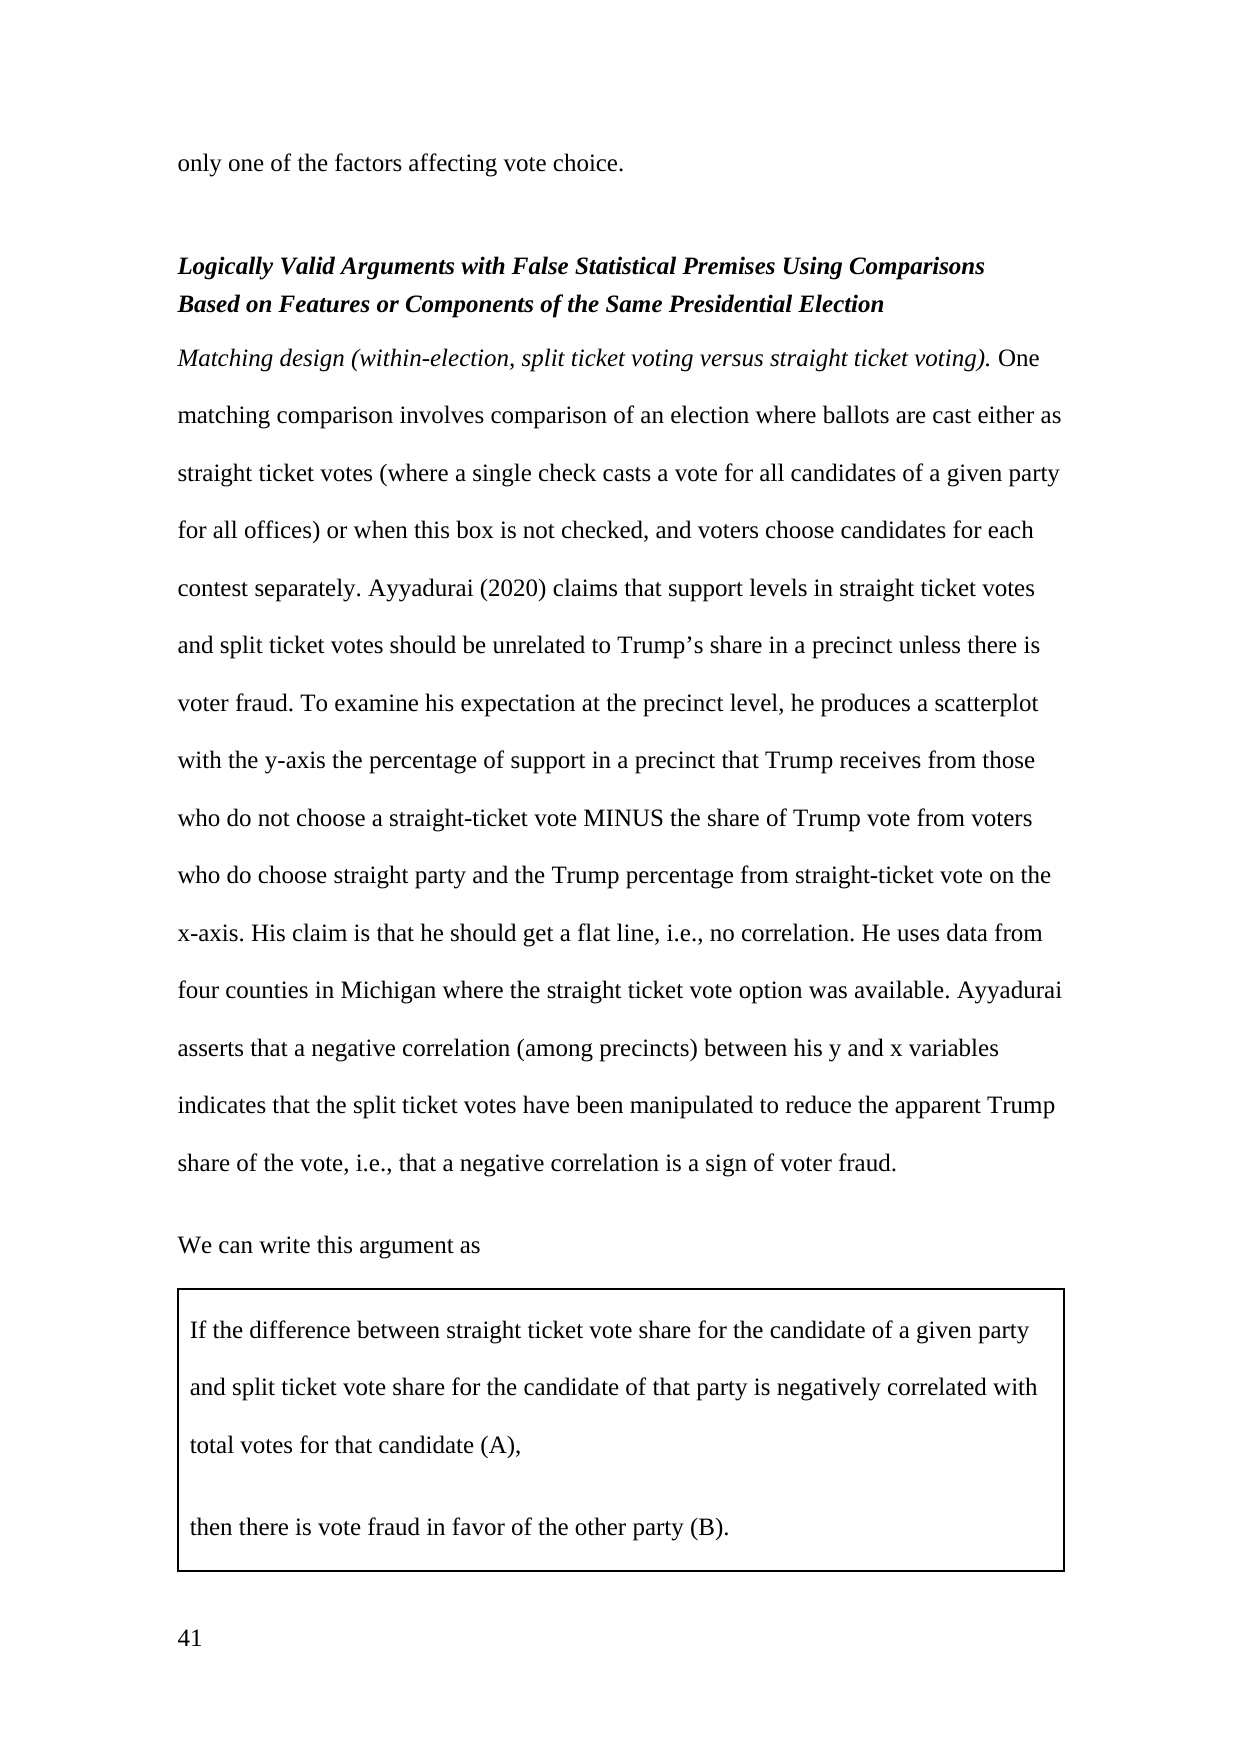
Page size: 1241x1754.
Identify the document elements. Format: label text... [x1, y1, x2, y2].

text Matching design (within-election, split ticket voting versus straight ticket voting). One matching comparison involves comparison of an election where ballots are cast either as straight ticket votes (where a single check casts a vote for all candidates of a given party for all offices) or when this box is not checked, and voters choose candidates for each contest separately. Ayyadurai (2020) claims that support levels in straight ticket votes and split ticket votes should be unrelated to Trump’s share in a precinct unless there is voter fraud. To examine his expectation at the precinct level, he produces a scatterplot with the y-axis the percentage of support in a precinct that Trump receives from those who do not choose a straight-ticket vote MINUS the share of Trump vote from voters who do choose straight party and the Trump percentage from straight-ticket vote on the x-axis. His claim is that he should get a flat line, i.e., no correlation. He uses data from four counties in Michigan where the straight ticket vote option was available. Ayyadurai asserts that a negative correlation (among precincts) between his y and x variables indicates that the split ticket votes have been manipulated to reduce the apparent Trump share of the vote, i.e., that a negative correlation is a sign of voter fraud. [177, 343, 1063, 1176]
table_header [179, 1290, 1063, 1570]
text We can write this argument as [177, 1230, 1063, 1259]
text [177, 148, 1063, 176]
text Logically Valid Arguments with False Statistical Premises Using Comparisons Based on Features or Components of the Same Presidential Election [177, 243, 1004, 318]
